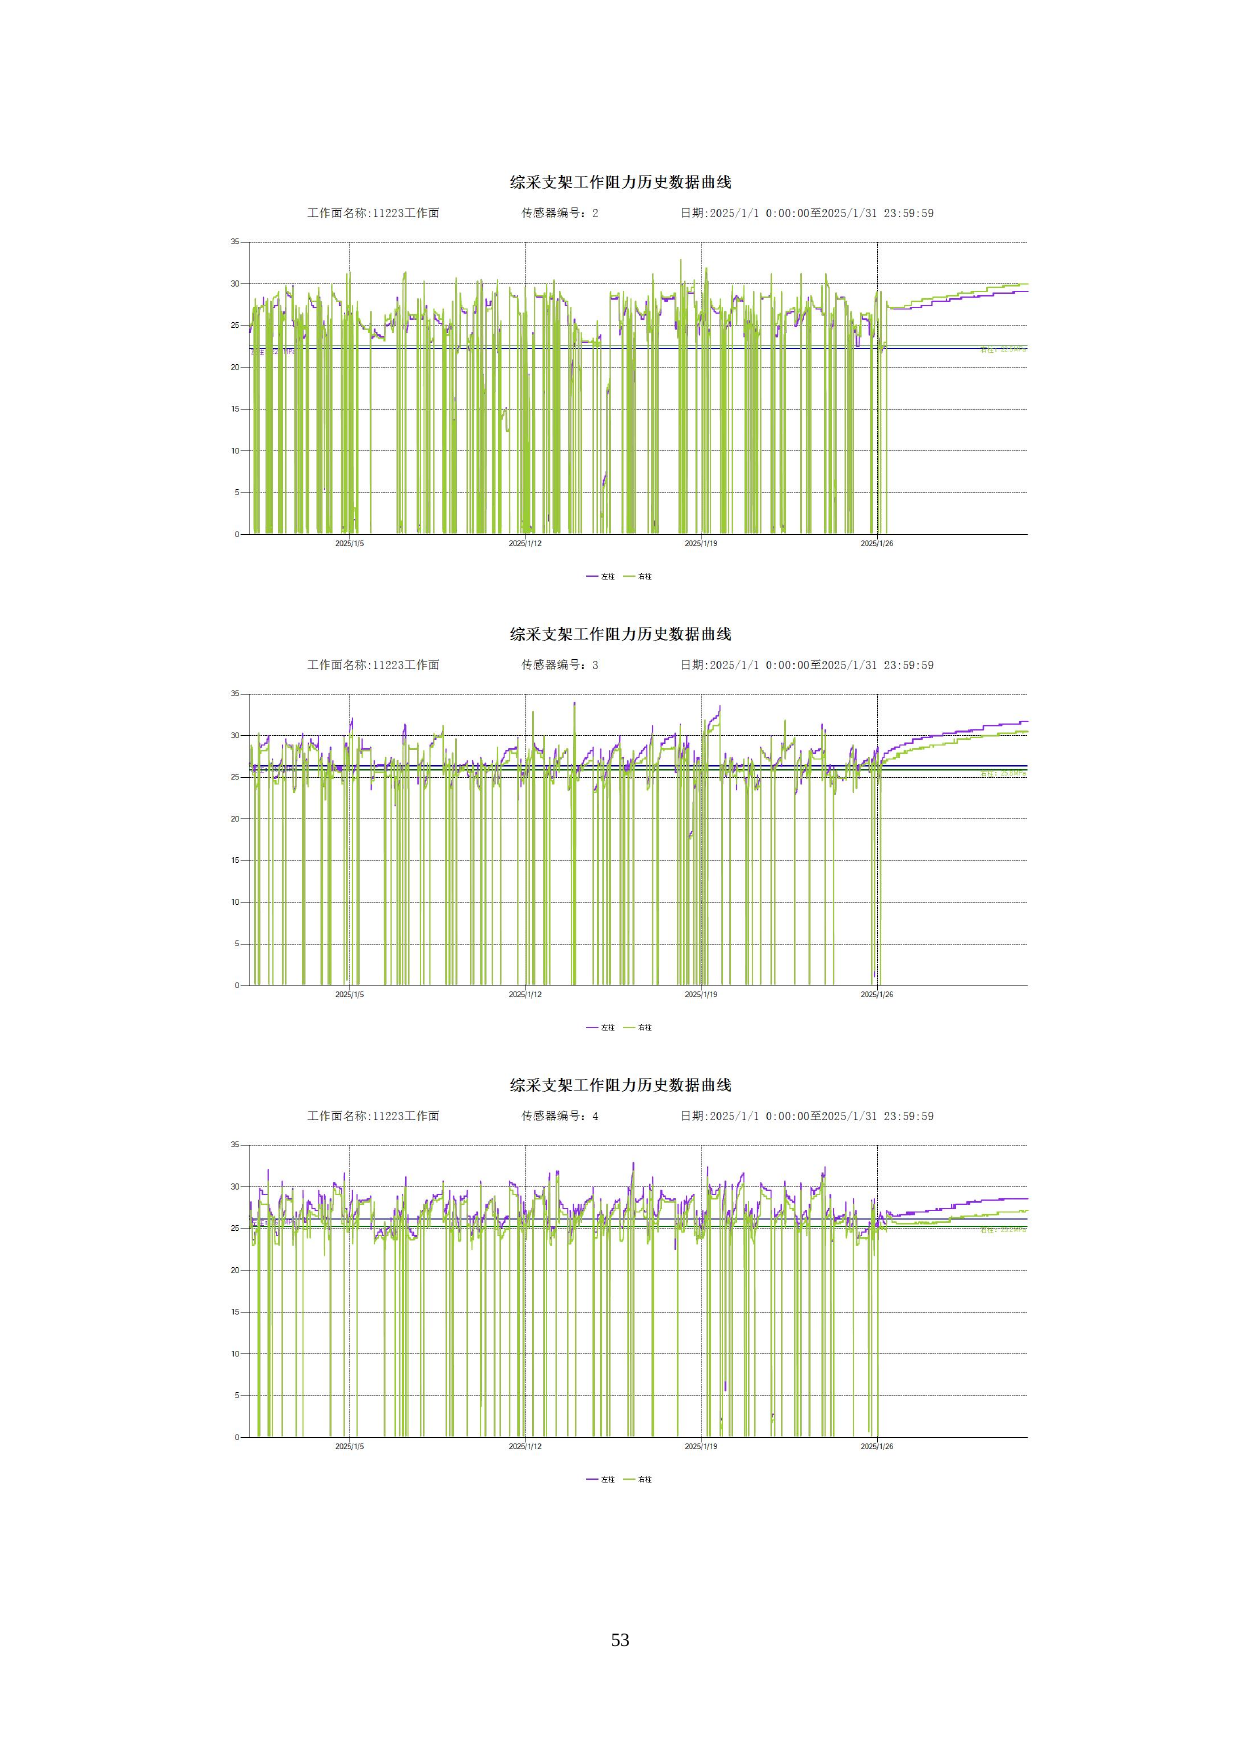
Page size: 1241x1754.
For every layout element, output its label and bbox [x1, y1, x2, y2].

picture [187, 1064, 1053, 1500]
picture [187, 162, 1053, 597]
picture [187, 613, 1053, 1048]
